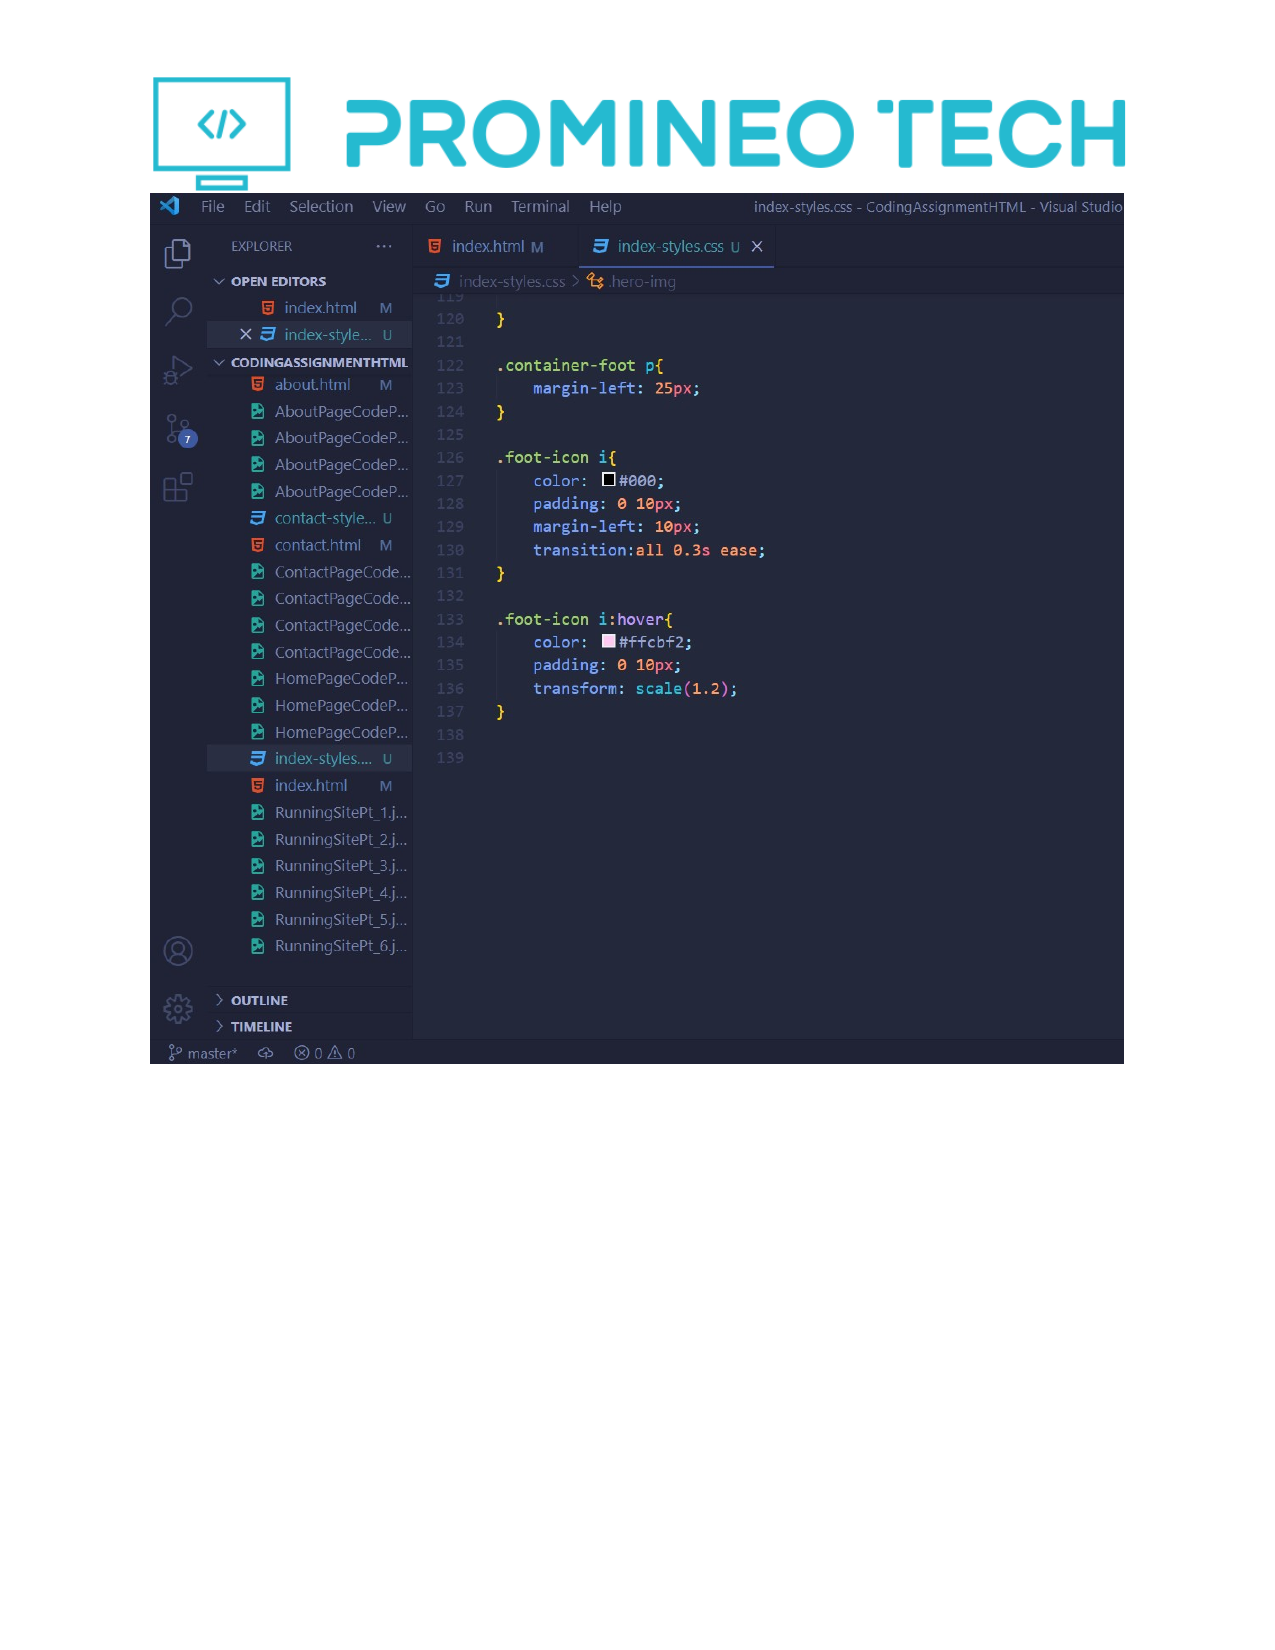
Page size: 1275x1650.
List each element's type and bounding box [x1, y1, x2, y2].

picture [150, 75, 1125, 1064]
